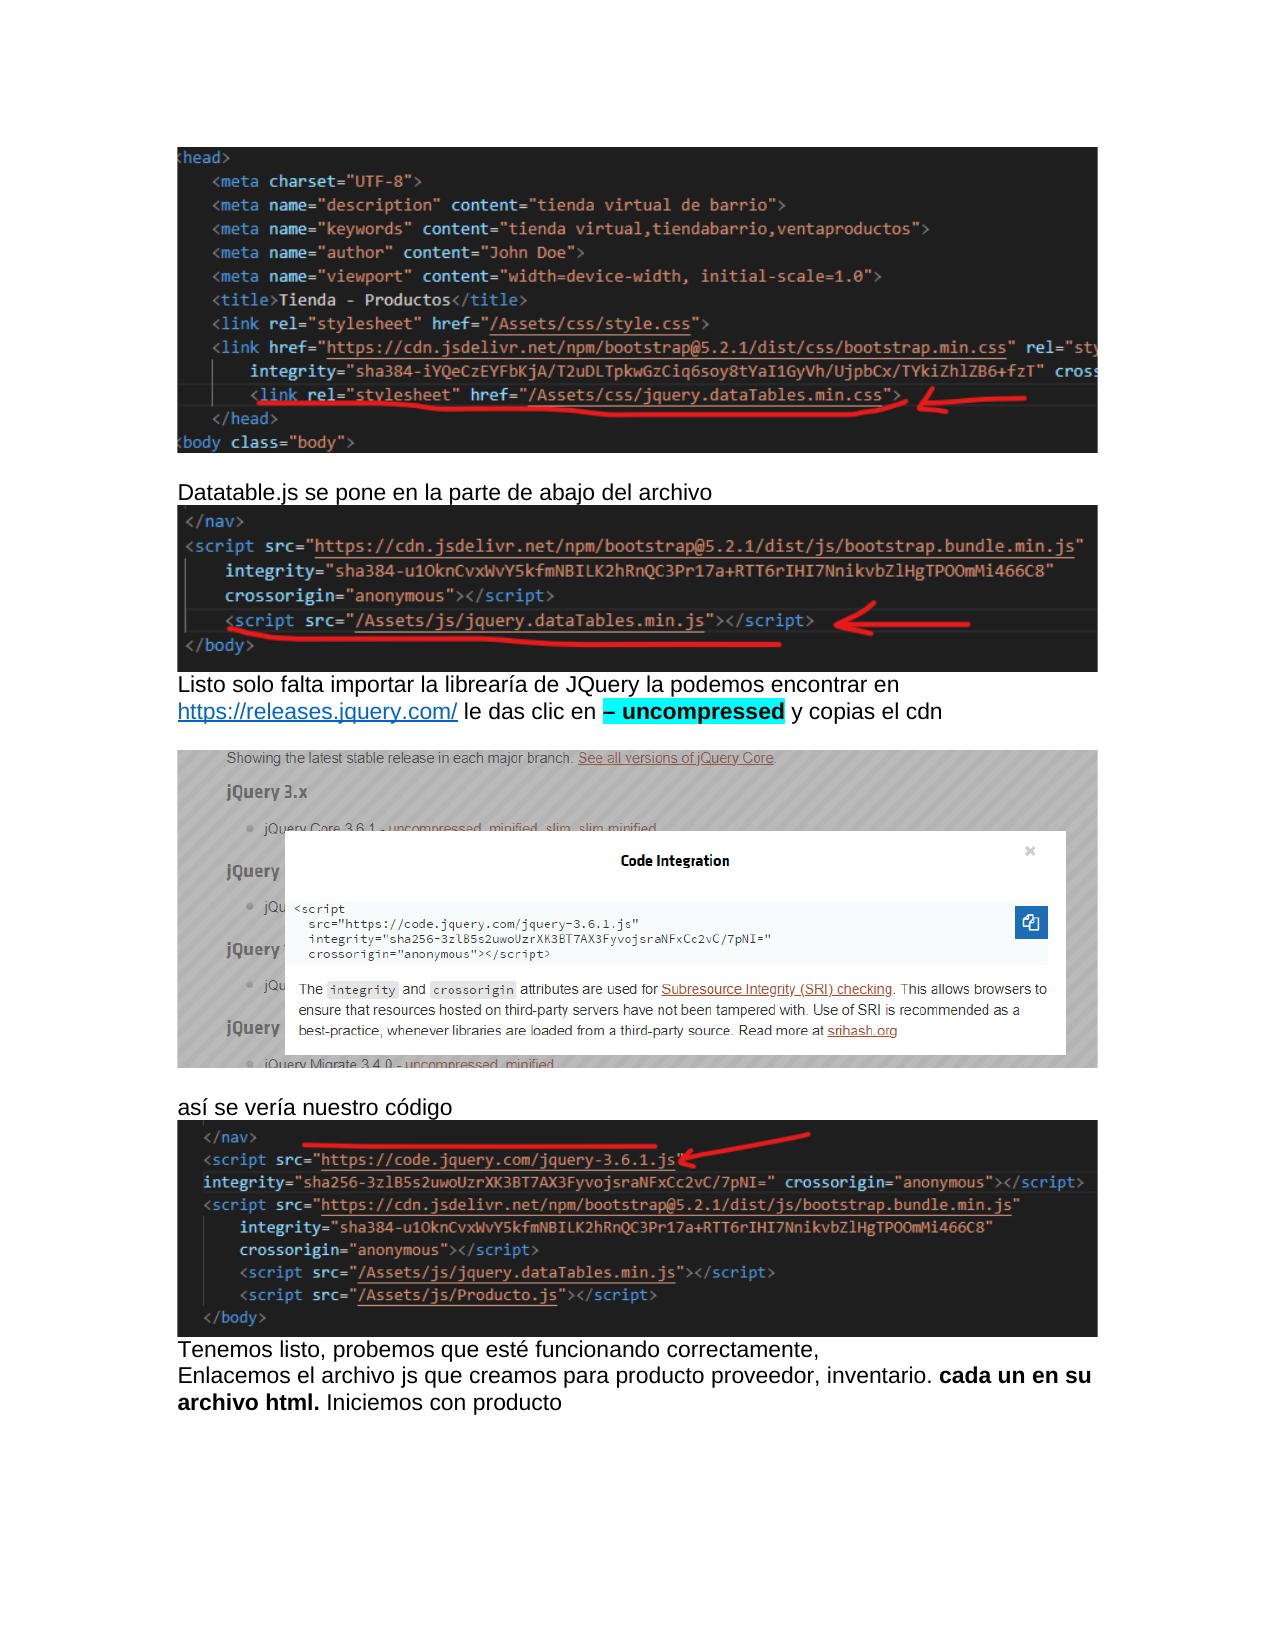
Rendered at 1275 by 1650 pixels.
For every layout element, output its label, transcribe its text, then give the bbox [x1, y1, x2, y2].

text https://releases.jquery.com/ le das clic en – uncompressed y copias el cdn [785, 698, 1098, 724]
text así se vería nuestro código [177, 1094, 1098, 1120]
picture [177, 147, 1098, 453]
text Datatable.js se pone en la parte de abajo del archivo [177, 479, 1098, 505]
picture [177, 505, 1098, 672]
text Tenemos listo, probemos que esté funcionando correctamente, [177, 1337, 1098, 1362]
text Listo solo falta importar la librearía de JQuery la podemos encontrar en [177, 672, 1098, 698]
text https://releases.jquery.com/ le das clic en – uncompressed y copias el cdn [177, 698, 603, 724]
text Enlacemos el archivo js que creamos para producto proveedor, inventario. cada un en su archivo html. Iniciemos con producto [177, 1362, 1098, 1415]
picture [177, 1120, 1098, 1337]
picture [177, 750, 1098, 1068]
